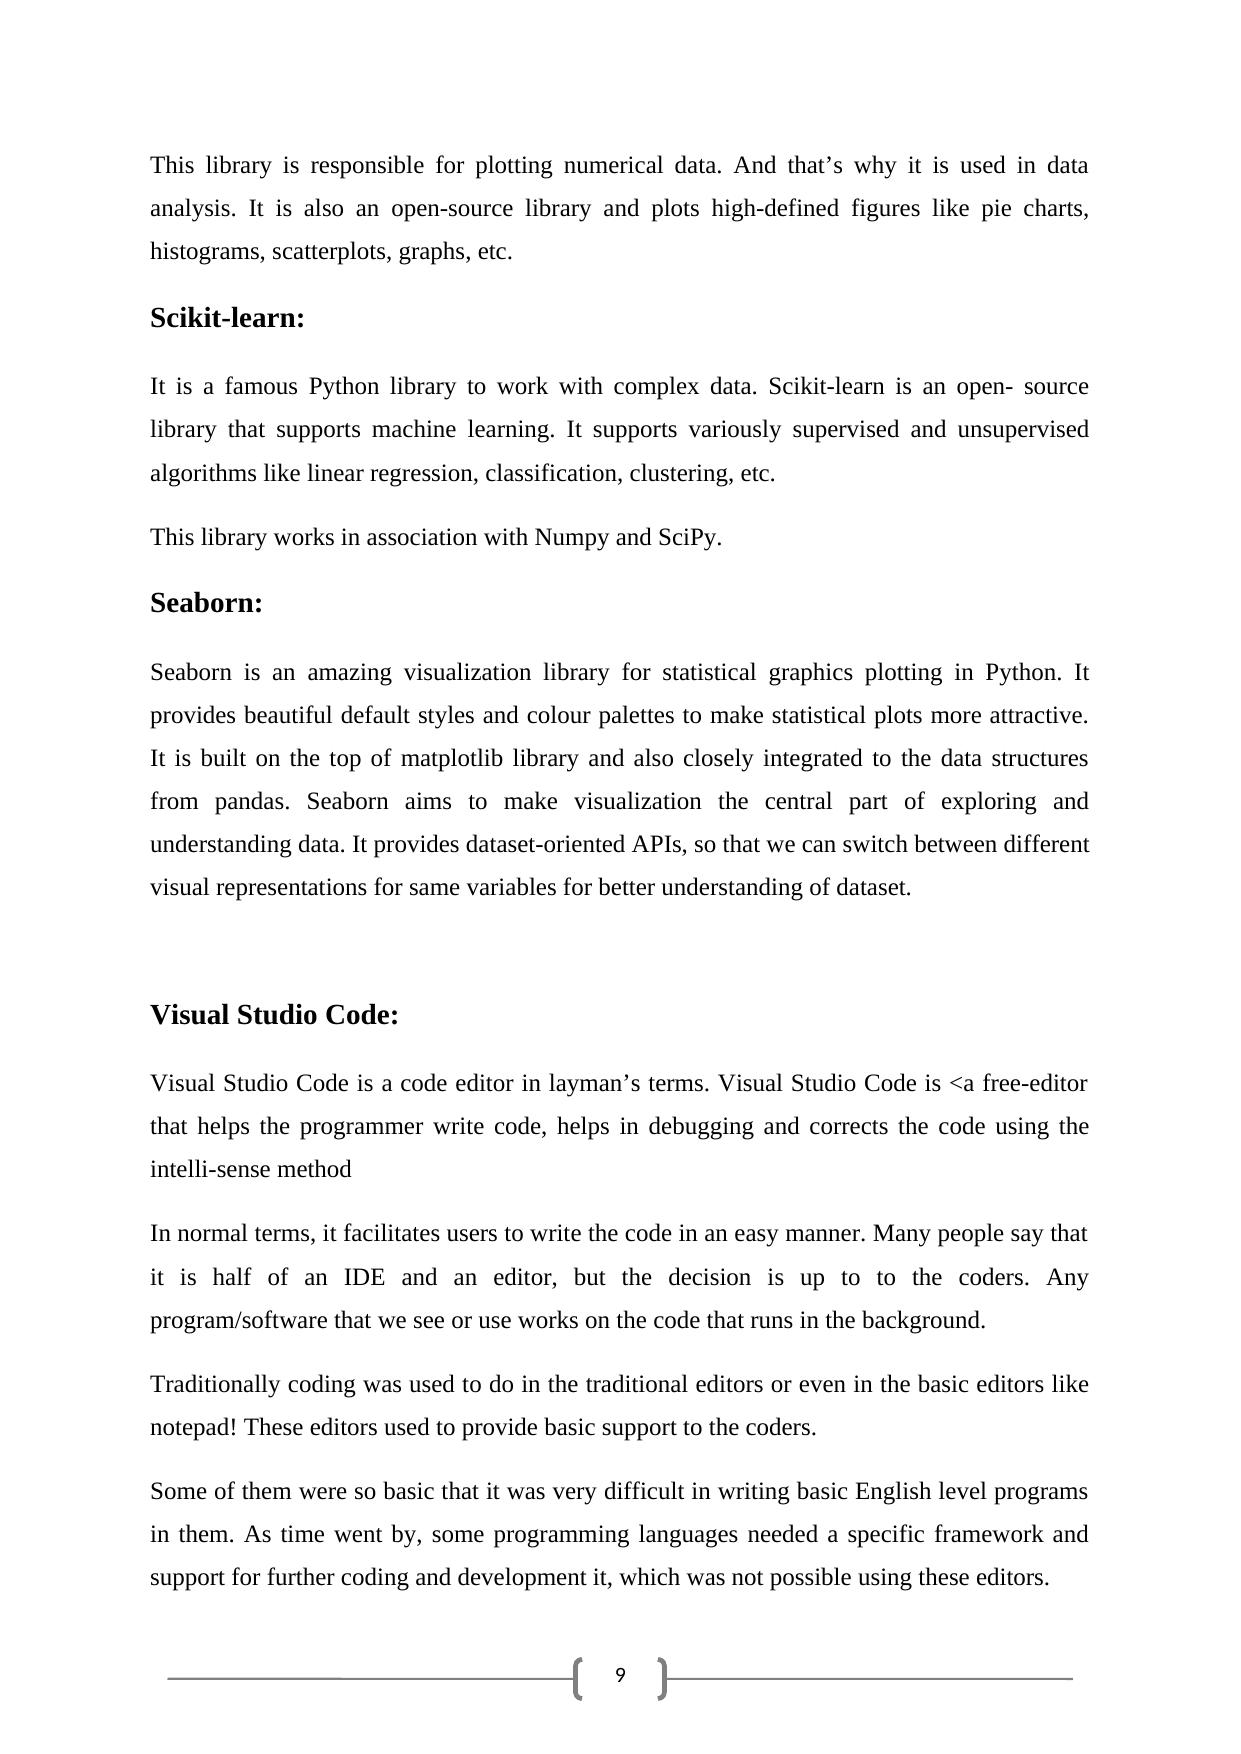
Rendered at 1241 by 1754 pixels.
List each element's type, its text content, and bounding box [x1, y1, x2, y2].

text Scikit-learn: [150, 300, 1090, 334]
text Visual Studio Code is a code editor in layman’s terms. Visual Studio Code is <a free-editor that helps the programmer write code, helps in debugging and corrects the code using the intelli-sense method [150, 1068, 1090, 1183]
text Traditionally coding was used to do in the traditional editors or even in the basic editors like notepad! These editors used to provide basic support to the coders. [150, 1369, 1090, 1441]
text In normal terms, it facilitates users to write the code in an easy manner. Many people say that it is half of an IDE and an editor, but the decision is up to to the coders. Any program/software that we see or use works on the code that runs in the background. [150, 1218, 1090, 1333]
text It is a famous Python library to work with complex data. Scikit-learn is an open- source library that supports machine learning. It supports variously supervised and unsupervised algorithms like linear regression, classification, clustering, etc. [150, 371, 1090, 486]
text Some of them were so basic that it was very difficult in writing basic English level programs in them. As time went by, some programming languages needed a specific framework and support for further coding and development it, which was not possible using these editors. [150, 1476, 1090, 1591]
text Seaborn is an amazing visualization library for statistical graphics plotting in Python. It provides beautiful default styles and colour palettes to make statistical plots more attractive. It is built on the top of matplotlib library and also closely integrated to the data structures from pandas. Seaborn aims to make visualization the central part of exploring and understanding data. It provides dataset-oriented APIs, so that we can switch between different visual representations for same variables for better understanding of dataset. [150, 657, 1090, 901]
text Seaborn: [150, 586, 1090, 619]
text This library works in association with Numpy and SciPy. [150, 522, 1090, 550]
text This library is responsible for plotting numerical data. And that’s why it is used in data analysis. It is also an open-source library and plots high-defined figures like pie charts, histograms, scatterplots, graphs, etc. [150, 150, 1090, 265]
text Visual Studio Code: [150, 997, 1090, 1031]
